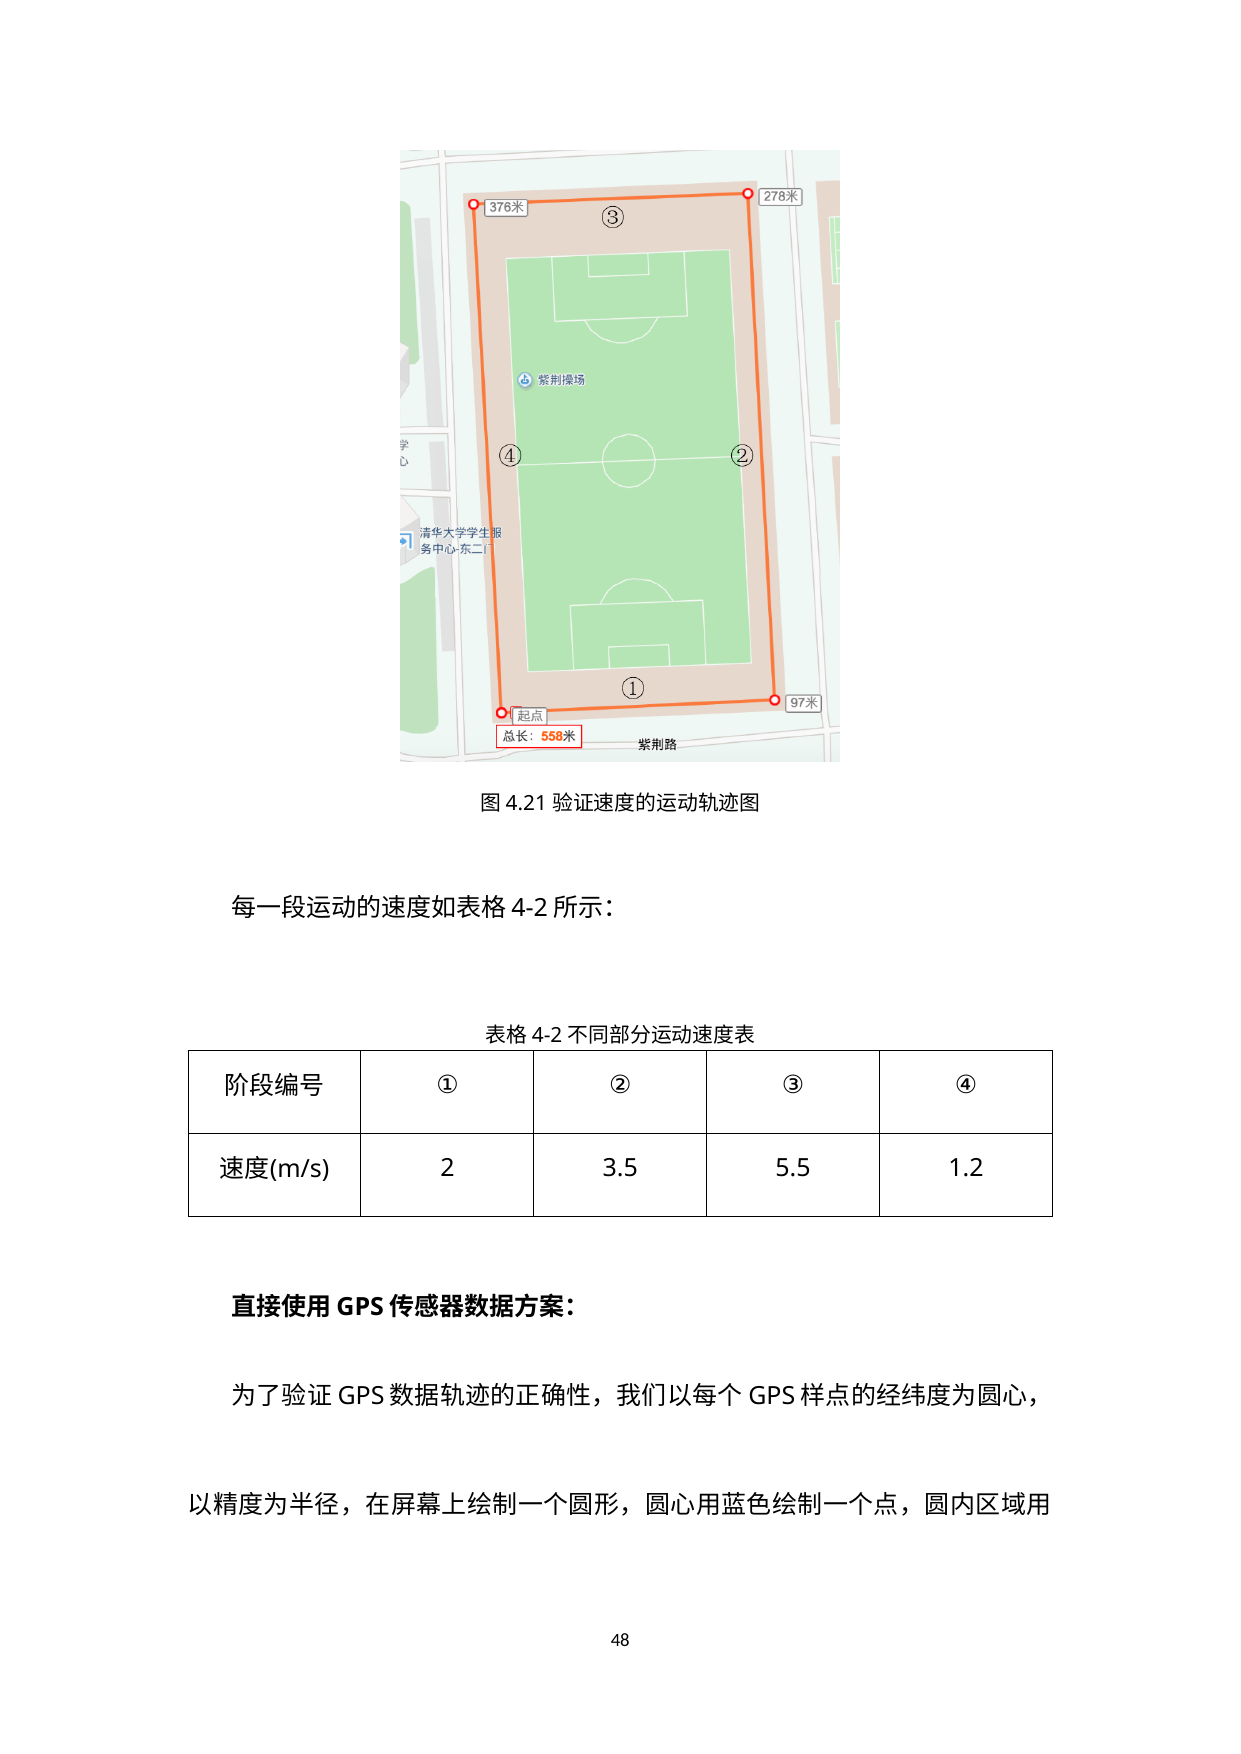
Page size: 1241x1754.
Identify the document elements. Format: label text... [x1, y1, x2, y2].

table_header 阶段编号 [189, 1051, 360, 1133]
text 表格 4-2 不同部分运动速度表 [187, 1018, 1053, 1050]
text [187, 1361, 1053, 1535]
table_header ③ [707, 1051, 879, 1133]
table_cell 2 [361, 1134, 533, 1216]
picture [400, 150, 840, 762]
table_cell 速度(m/s) [189, 1134, 360, 1216]
table_cell 5.5 [707, 1134, 879, 1216]
text 每一段运动的速度如表格4-2所示： [187, 873, 1053, 938]
table_header ④ [880, 1051, 1052, 1133]
table_cell 1.2 [880, 1134, 1052, 1216]
table_cell 3.5 [534, 1134, 706, 1216]
table_header ② [534, 1051, 706, 1133]
table_header ① [361, 1051, 533, 1133]
text 直接使用GPS传感器数据方案： [187, 1272, 1053, 1337]
